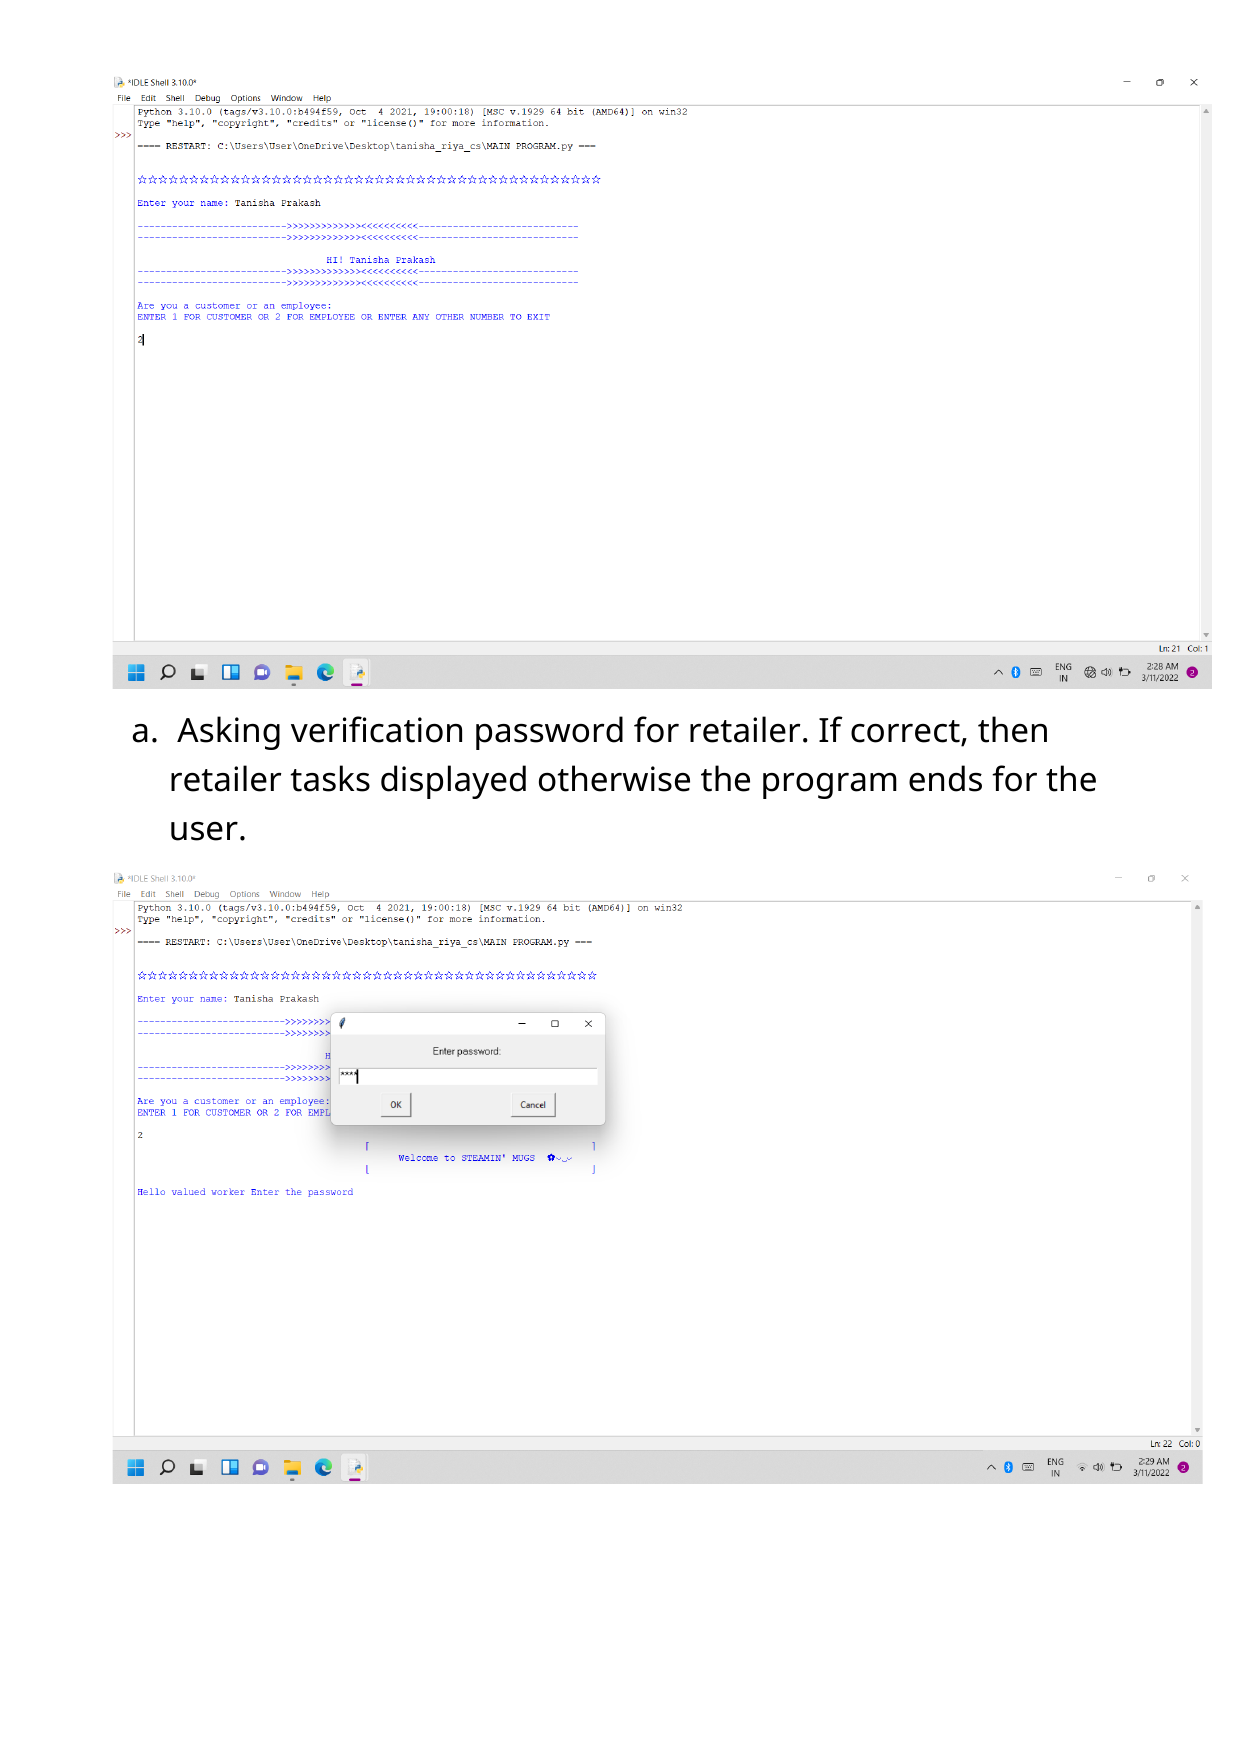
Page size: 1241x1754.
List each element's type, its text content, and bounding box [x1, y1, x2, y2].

picture [112, 75, 1212, 689]
list Asking verification password for retailer. If correct, then retailer tasks displayed otherwise the program ends for the user. [131, 707, 1165, 850]
picture [112, 870, 1203, 1484]
